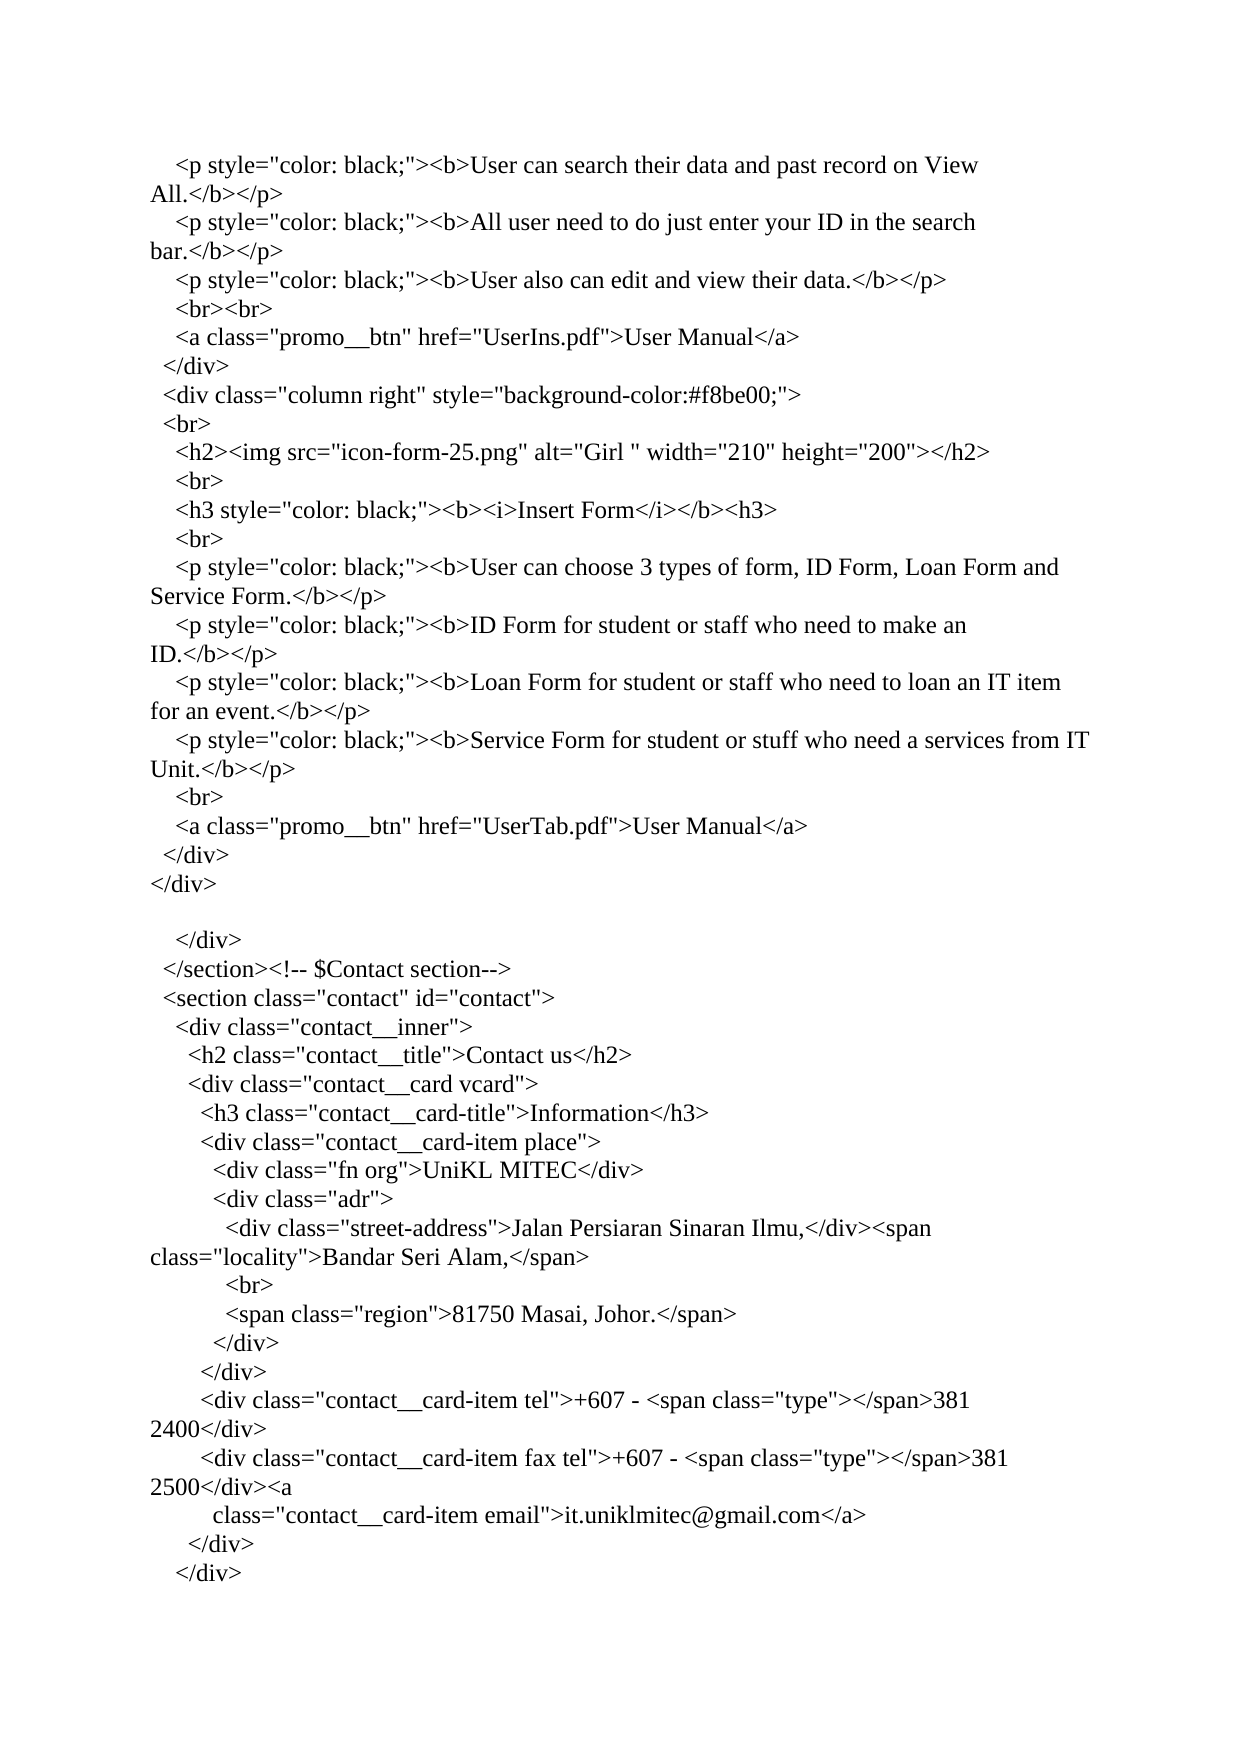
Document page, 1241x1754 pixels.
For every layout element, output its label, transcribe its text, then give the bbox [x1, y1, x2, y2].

text <p style="color: black;"><b>All user need to do just enter your ID in the search bar.</b></p> [150, 207, 1090, 265]
text </div> [150, 926, 1090, 954]
text <div class="street-address">Jalan Persiaran Sinaran Ilmu,</div><span class="locality">Bandar Seri Alam,</span> [150, 1213, 1090, 1271]
text <h3 class="contact__card-title">Information</h3> [150, 1098, 1090, 1127]
text <p style="color: black;"><b>ID Form for student or staff who need to make an ID.</b></p> [150, 610, 1090, 667]
text <p style="color: black;"><b>User can choose 3 types of form, ID Form, Loan Form and Service Form.</b></p> [150, 552, 1090, 610]
text <a class="promo__btn" href="UserIns.pdf">User Manual</a> [150, 322, 1090, 351]
text <p style="color: black;"><b>User can search their data and past record on View All.</b></p> [150, 150, 1090, 207]
text </div> [150, 869, 1090, 897]
text <br> [150, 409, 1090, 437]
text <p style="color: black;"><b>Loan Form for student or staff who need to loan an IT item for an event.</b></p> [150, 667, 1090, 725]
text <br> [150, 524, 1090, 552]
text </section><!-- $Contact section--> [150, 954, 1090, 983]
text <div class="adr"> [150, 1184, 1090, 1213]
text </div> [150, 351, 1090, 380]
text <p style="color: black;"><b>User also can edit and view their data.</b></p> [150, 265, 1090, 294]
text <div class="fn org">UniKL MITEC</div> [150, 1156, 1090, 1184]
text </div> [150, 840, 1090, 869]
text </div> [150, 1328, 1090, 1357]
text <h2 class="contact__title">Contact us</h2> [150, 1041, 1090, 1069]
text <a class="promo__btn" href="UserTab.pdf">User Manual</a> [150, 811, 1090, 840]
text <div class="contact__card-item place"> [150, 1127, 1090, 1156]
text <h3 style="color: black;"><b><i>Insert Form</i></b><h3> [150, 495, 1090, 524]
text <div class="contact__card-item tel">+607 - <span class="type"></span>381 2400</div> [150, 1386, 1090, 1443]
text class="contact__card-item email">it.uniklmitec@gmail.com</a> [150, 1501, 1090, 1529]
text <div class="contact__card-item fax tel">+607 - <span class="type"></span>381 2500</div><a [150, 1443, 1090, 1501]
text <br> [150, 466, 1090, 495]
text </div> [150, 1558, 1090, 1587]
text <p style="color: black;"><b>Service Form for student or stuff who need a services from IT Unit.</b></p> [150, 725, 1090, 782]
text <div class="contact__inner"> [150, 1012, 1090, 1041]
text <span class="region">81750 Masai, Johor.</span> [150, 1299, 1090, 1328]
text <h2><img src="icon-form-25.png" alt="Girl " width="210" height="200"></h2> [150, 437, 1090, 466]
text <br> [150, 1271, 1090, 1299]
text <br> [150, 782, 1090, 811]
text </div> [150, 1529, 1090, 1558]
text <div class="column right" style="background-color:#f8be00;"> [150, 380, 1090, 409]
text <div class="contact__card vcard"> [150, 1069, 1090, 1098]
text <br><br> [150, 294, 1090, 322]
text <section class="contact" id="contact"> [150, 983, 1090, 1012]
text </div> [150, 1357, 1090, 1386]
